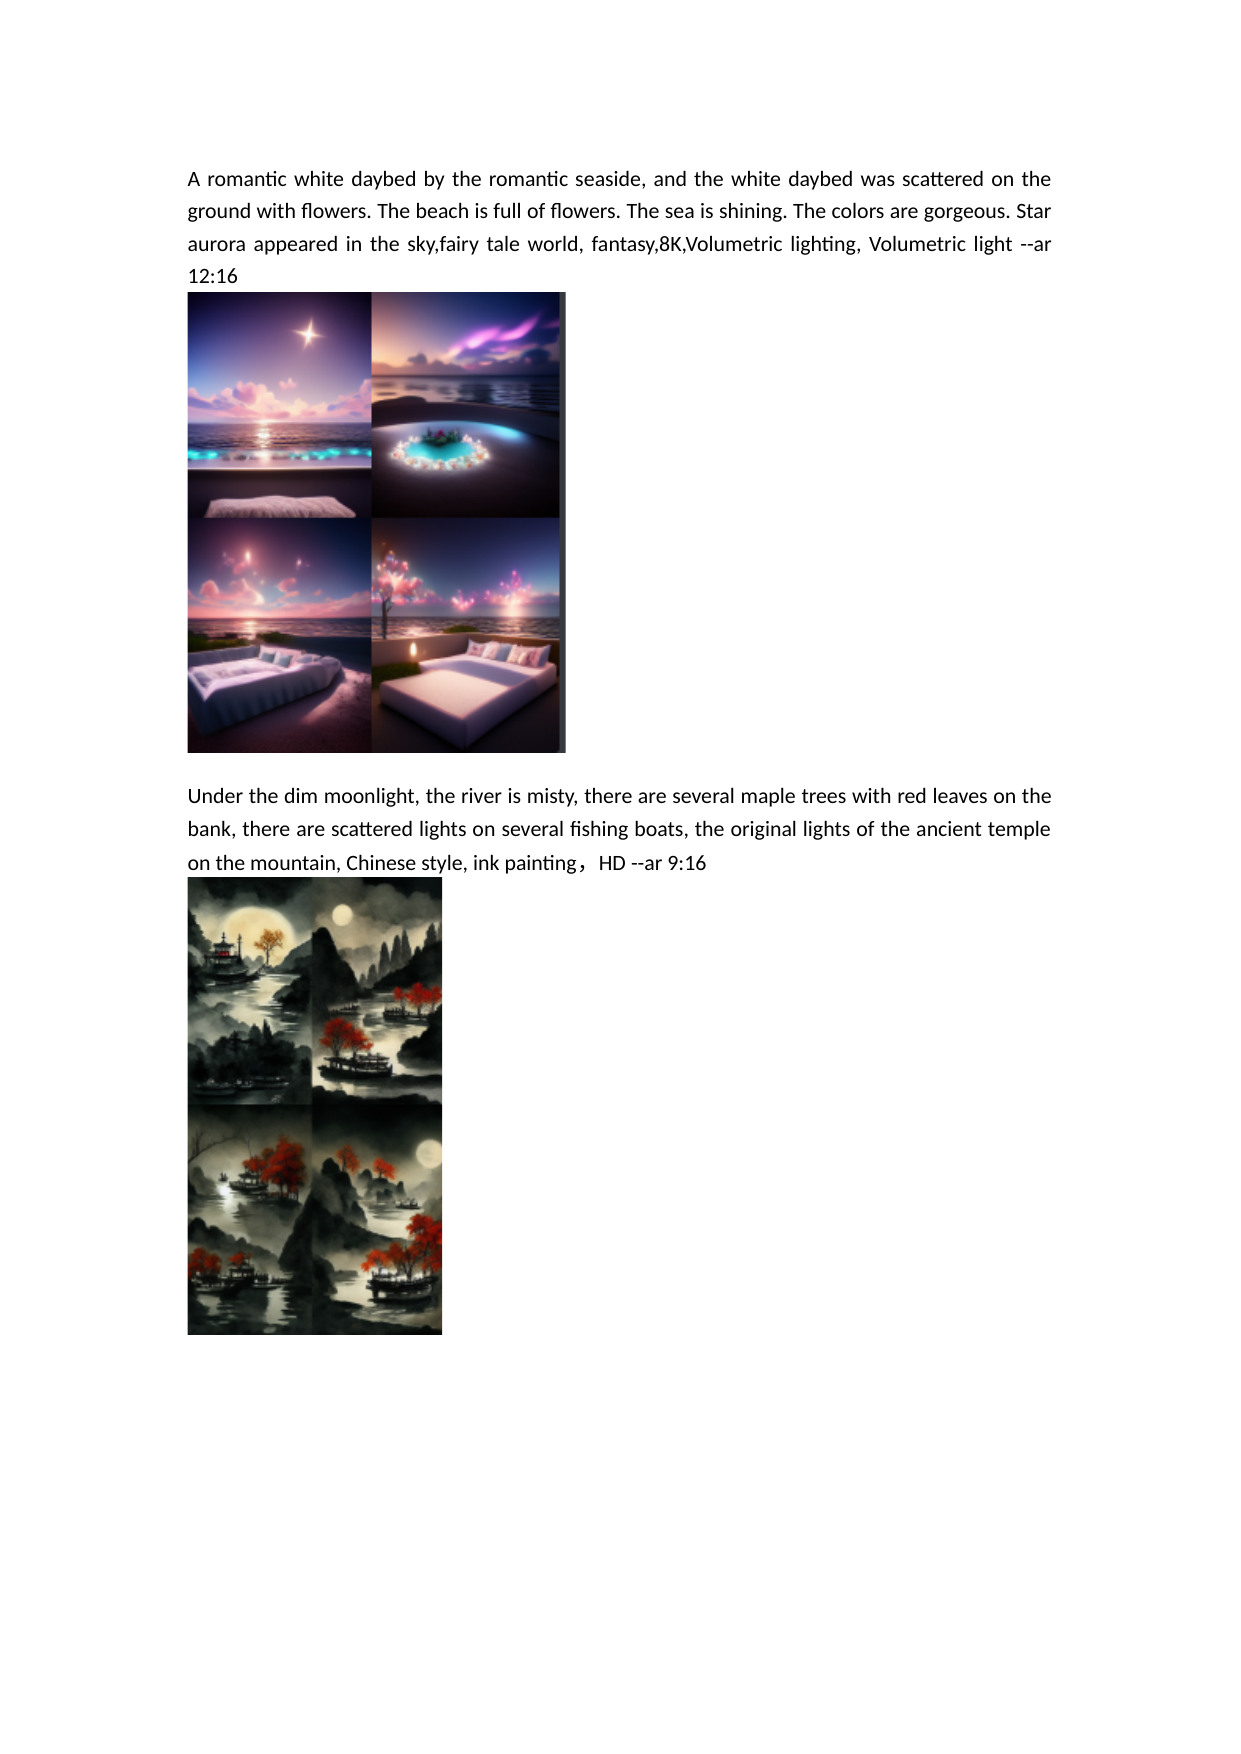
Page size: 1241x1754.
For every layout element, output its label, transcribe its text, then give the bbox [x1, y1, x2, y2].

picture [187, 292, 566, 753]
text A romantic white daybed by the romantic seaside, and the white daybed was scattered on the ground with flowers. The beach is full of flowers. The sea is shining. The colors are gorgeous. Star aurora appeared in the sky,fairy tale world, fantasy,8K,Volumetric lighting, Volumetric light --ar 12:16 [187, 162, 1053, 292]
picture [187, 877, 443, 1335]
text Under the dim moonlight, the river is misty, there are several maple trees with red leaves on the bank, there are scattered lights on several fishing boats, the original lights of the ancient temple on the mountain, Chinese style, ink painting，HD --ar 9:16 [187, 779, 1053, 877]
